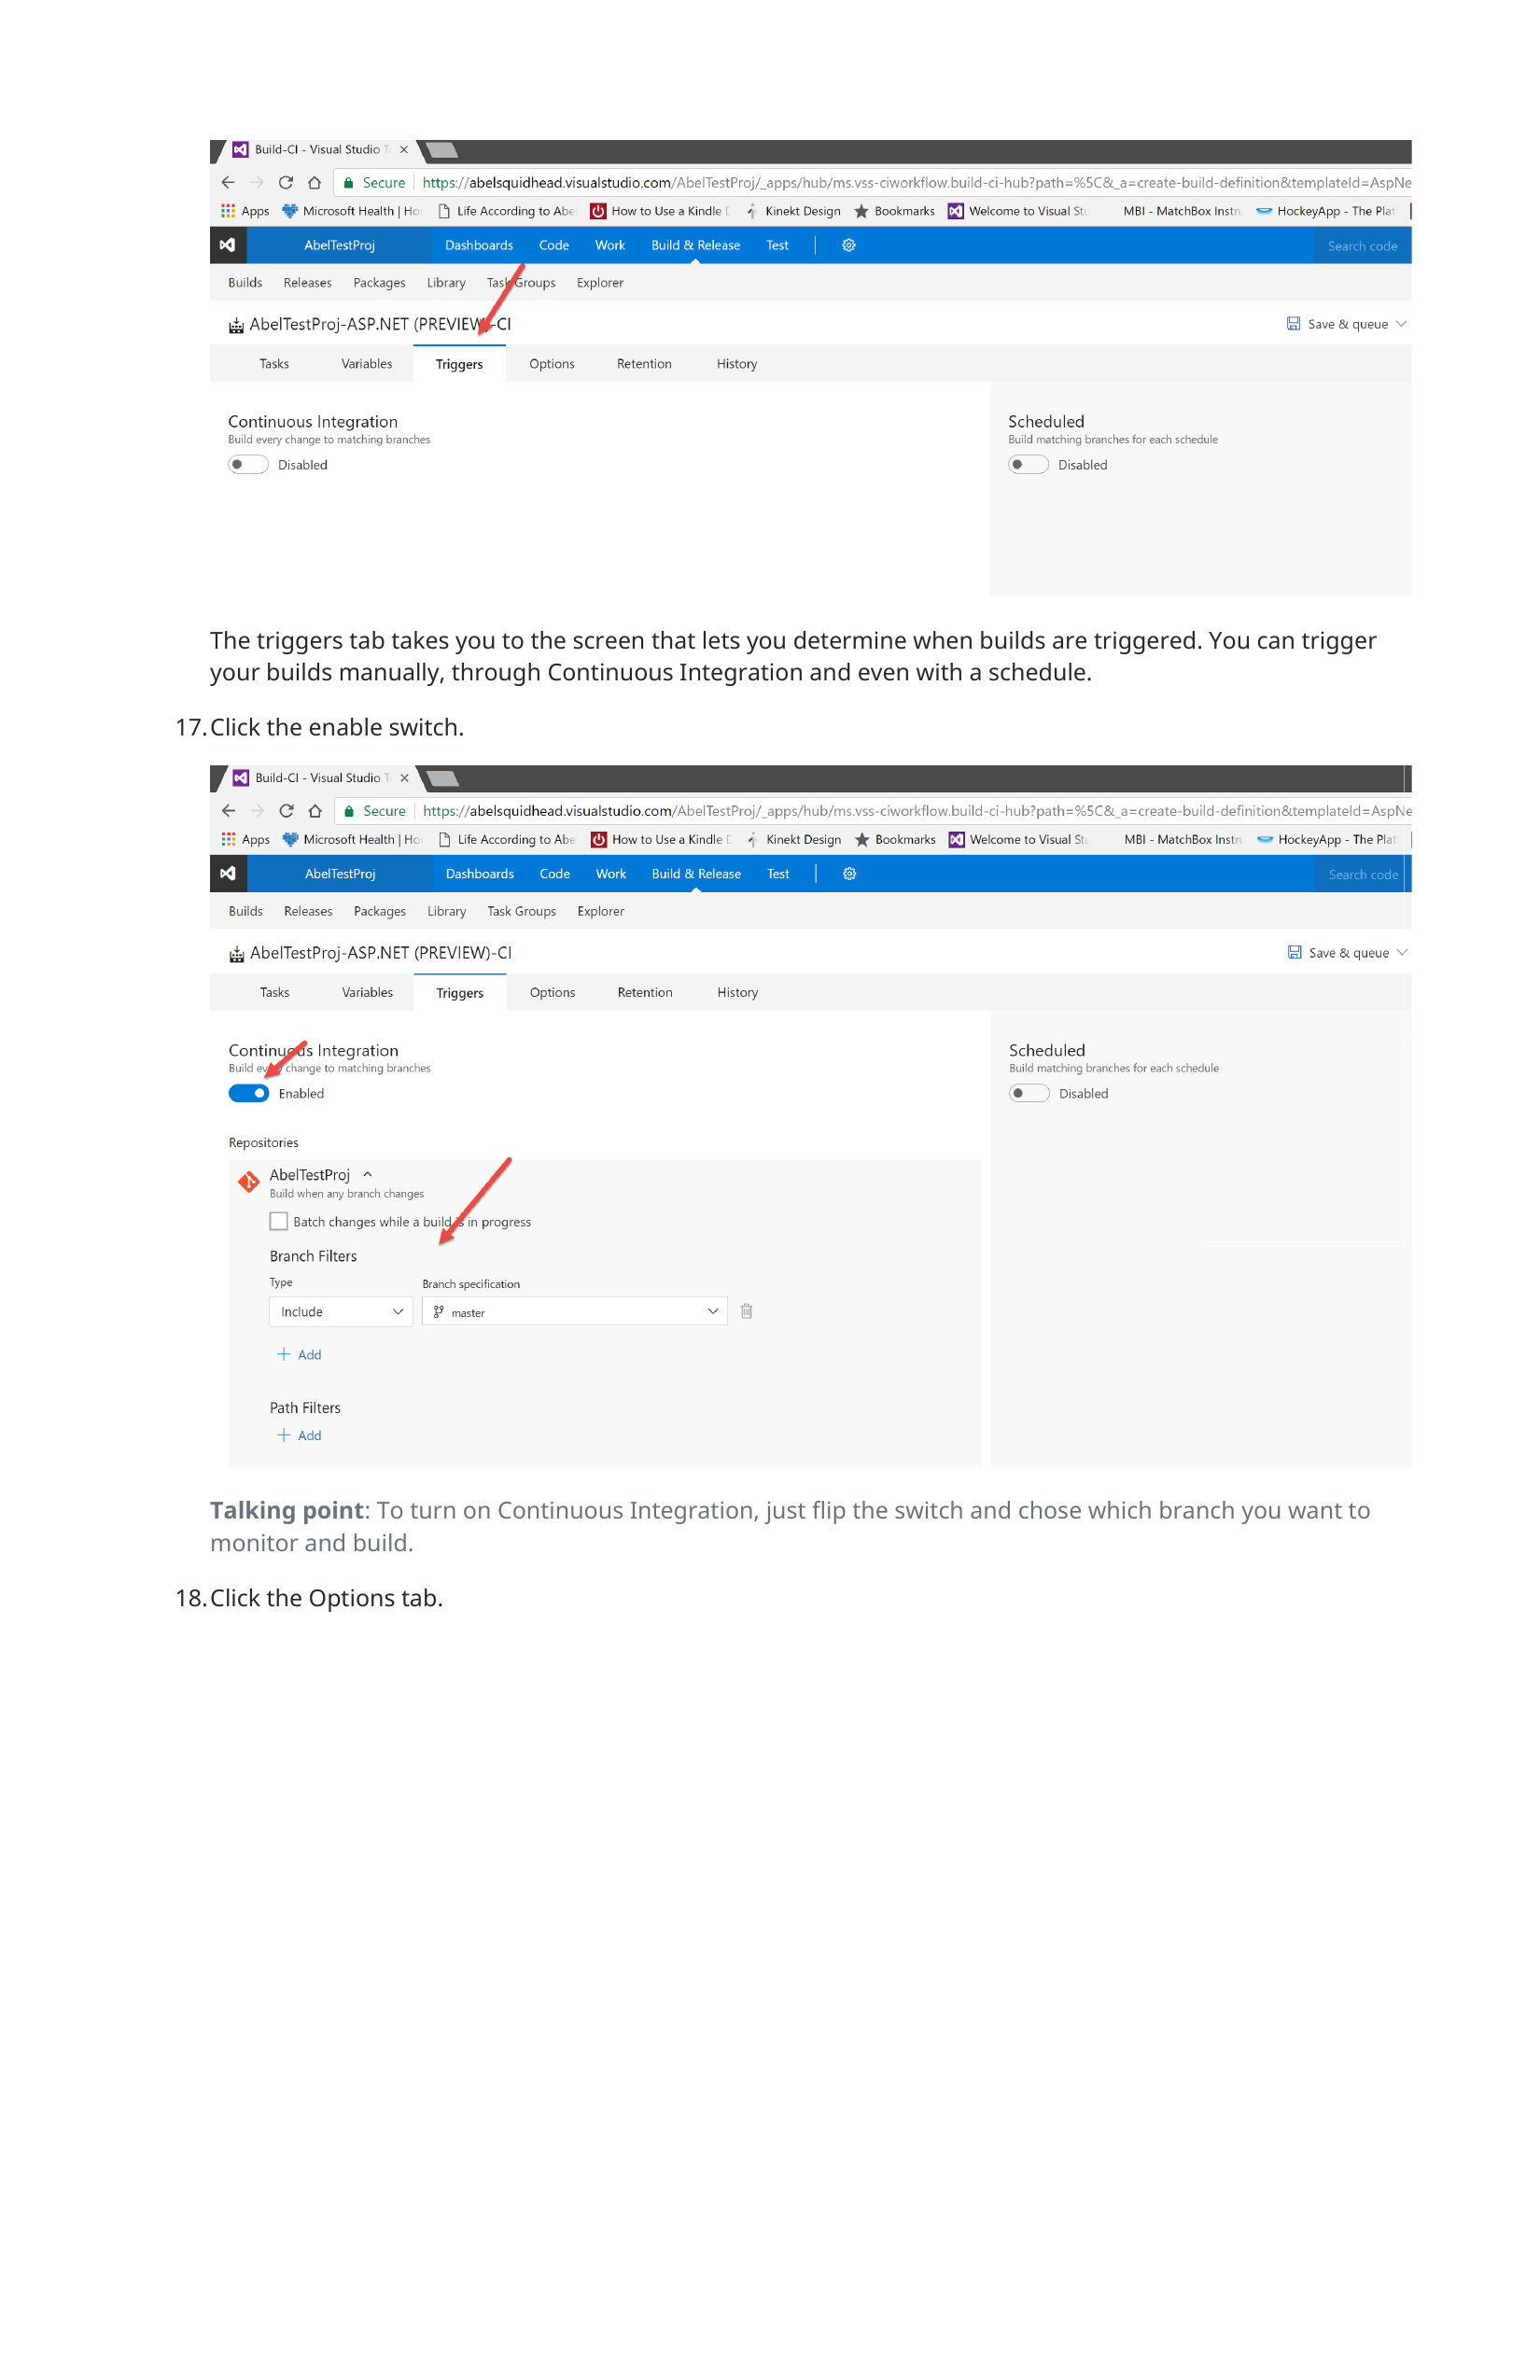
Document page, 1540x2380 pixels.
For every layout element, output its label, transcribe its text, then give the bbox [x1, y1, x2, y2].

picture [210, 765, 1412, 1467]
text Talking point: To turn on Continuous Integration, just flip the switch and chose which branch you want to monitor and build. [210, 1494, 1400, 1558]
picture [210, 140, 1412, 596]
list Click the Options tab. [175, 1581, 1400, 1613]
list Click the enable switch. [175, 710, 1400, 742]
text The triggers tab takes you to the screen that lets you determine when builds are triggered. You can trigger your builds manually, through Continuous Integration and even with a schedule. [210, 623, 1400, 687]
